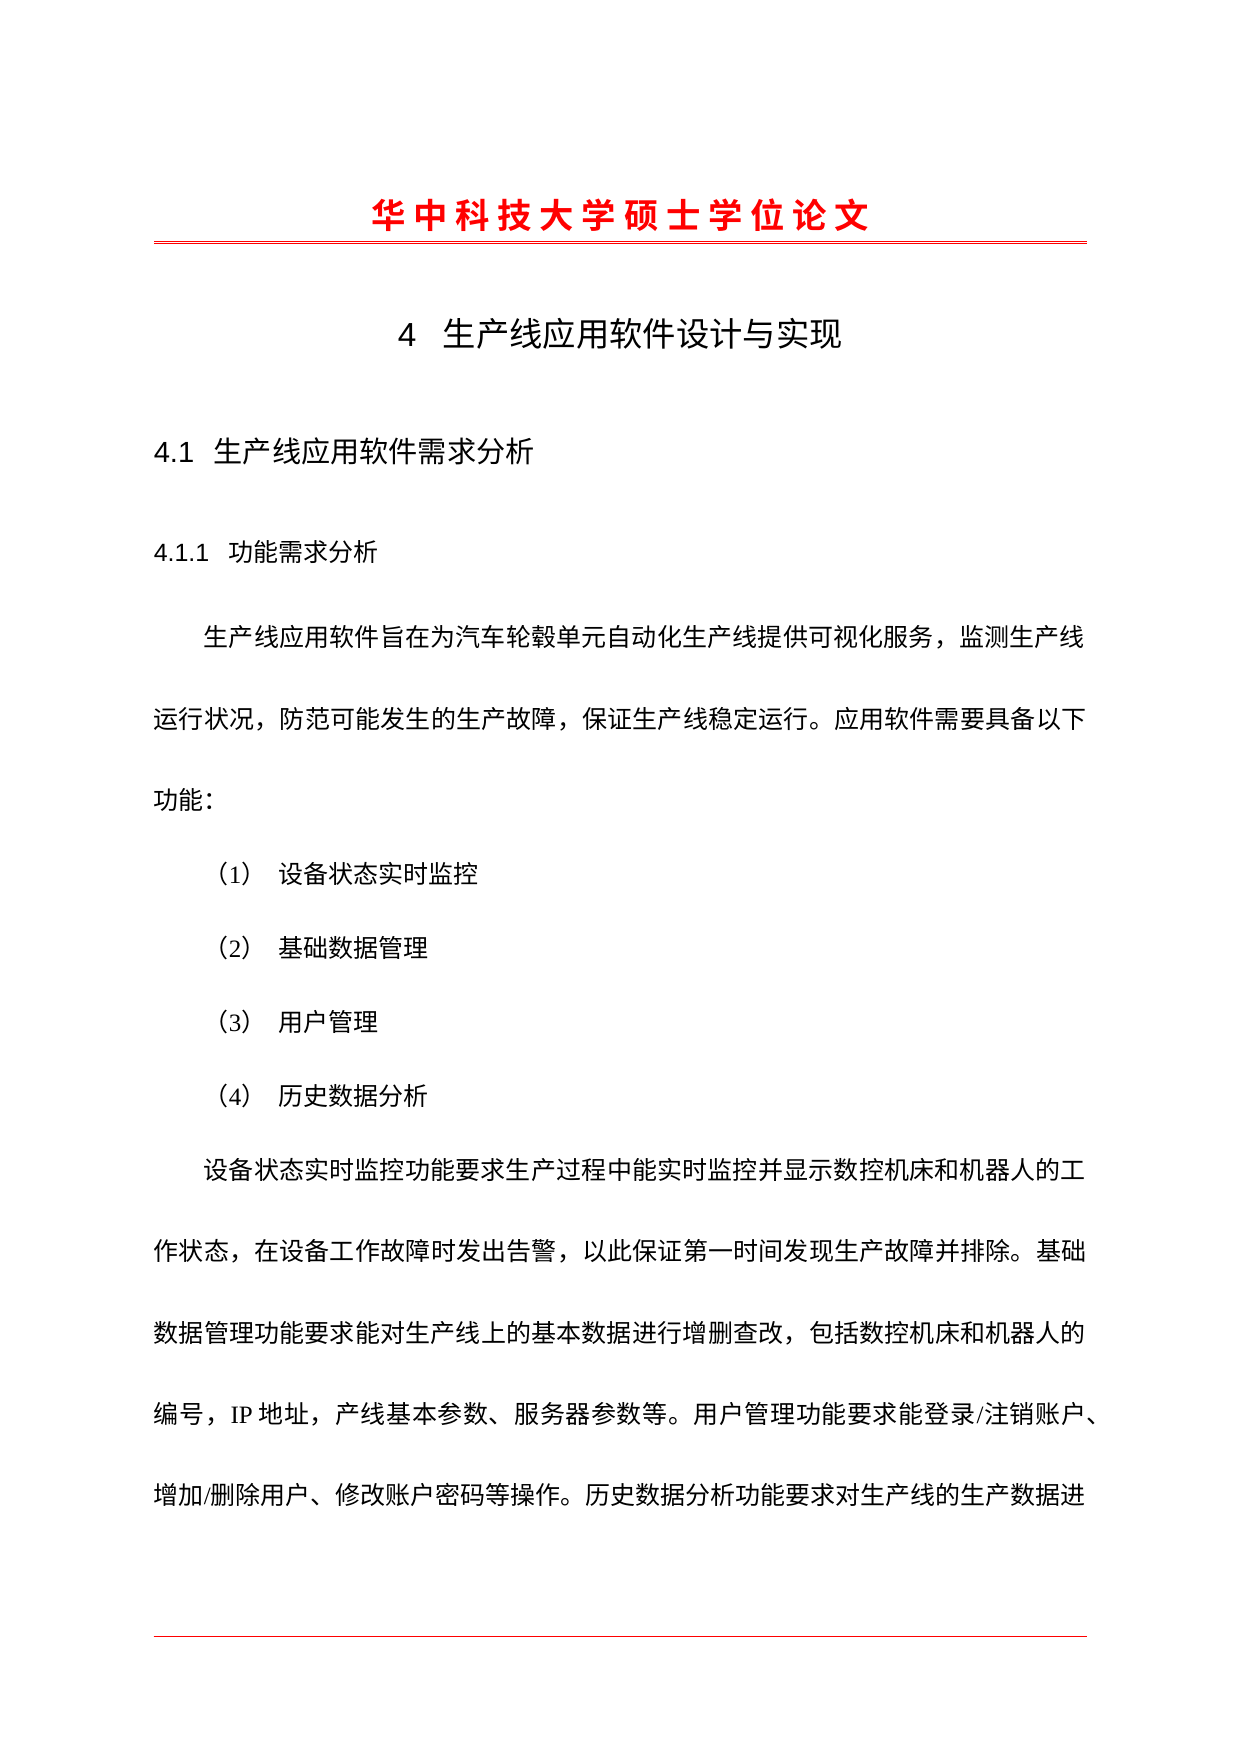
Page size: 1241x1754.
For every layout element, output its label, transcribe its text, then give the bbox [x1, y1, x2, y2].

list 用户管理 [203, 988, 1087, 1053]
subtitle 生产线应用软件设计与实现 [153, 307, 1087, 356]
subtitle 生产线应用软件需求分析 [153, 417, 1087, 482]
list 基础数据管理 [203, 914, 1087, 979]
text 生产线应用软件旨在为汽车轮毂单元自动化生产线提供可视化服务，监测生产线运行状况，防范可能发生的生产故障，保证生产线稳定运行。应用软件需要具备以下功能： [153, 603, 1087, 831]
subtitle 功能需求分析 [153, 518, 1087, 583]
list 历史数据分析 [203, 1062, 1087, 1127]
list 设备状态实时监控 [203, 840, 1087, 905]
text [153, 1136, 1087, 1526]
